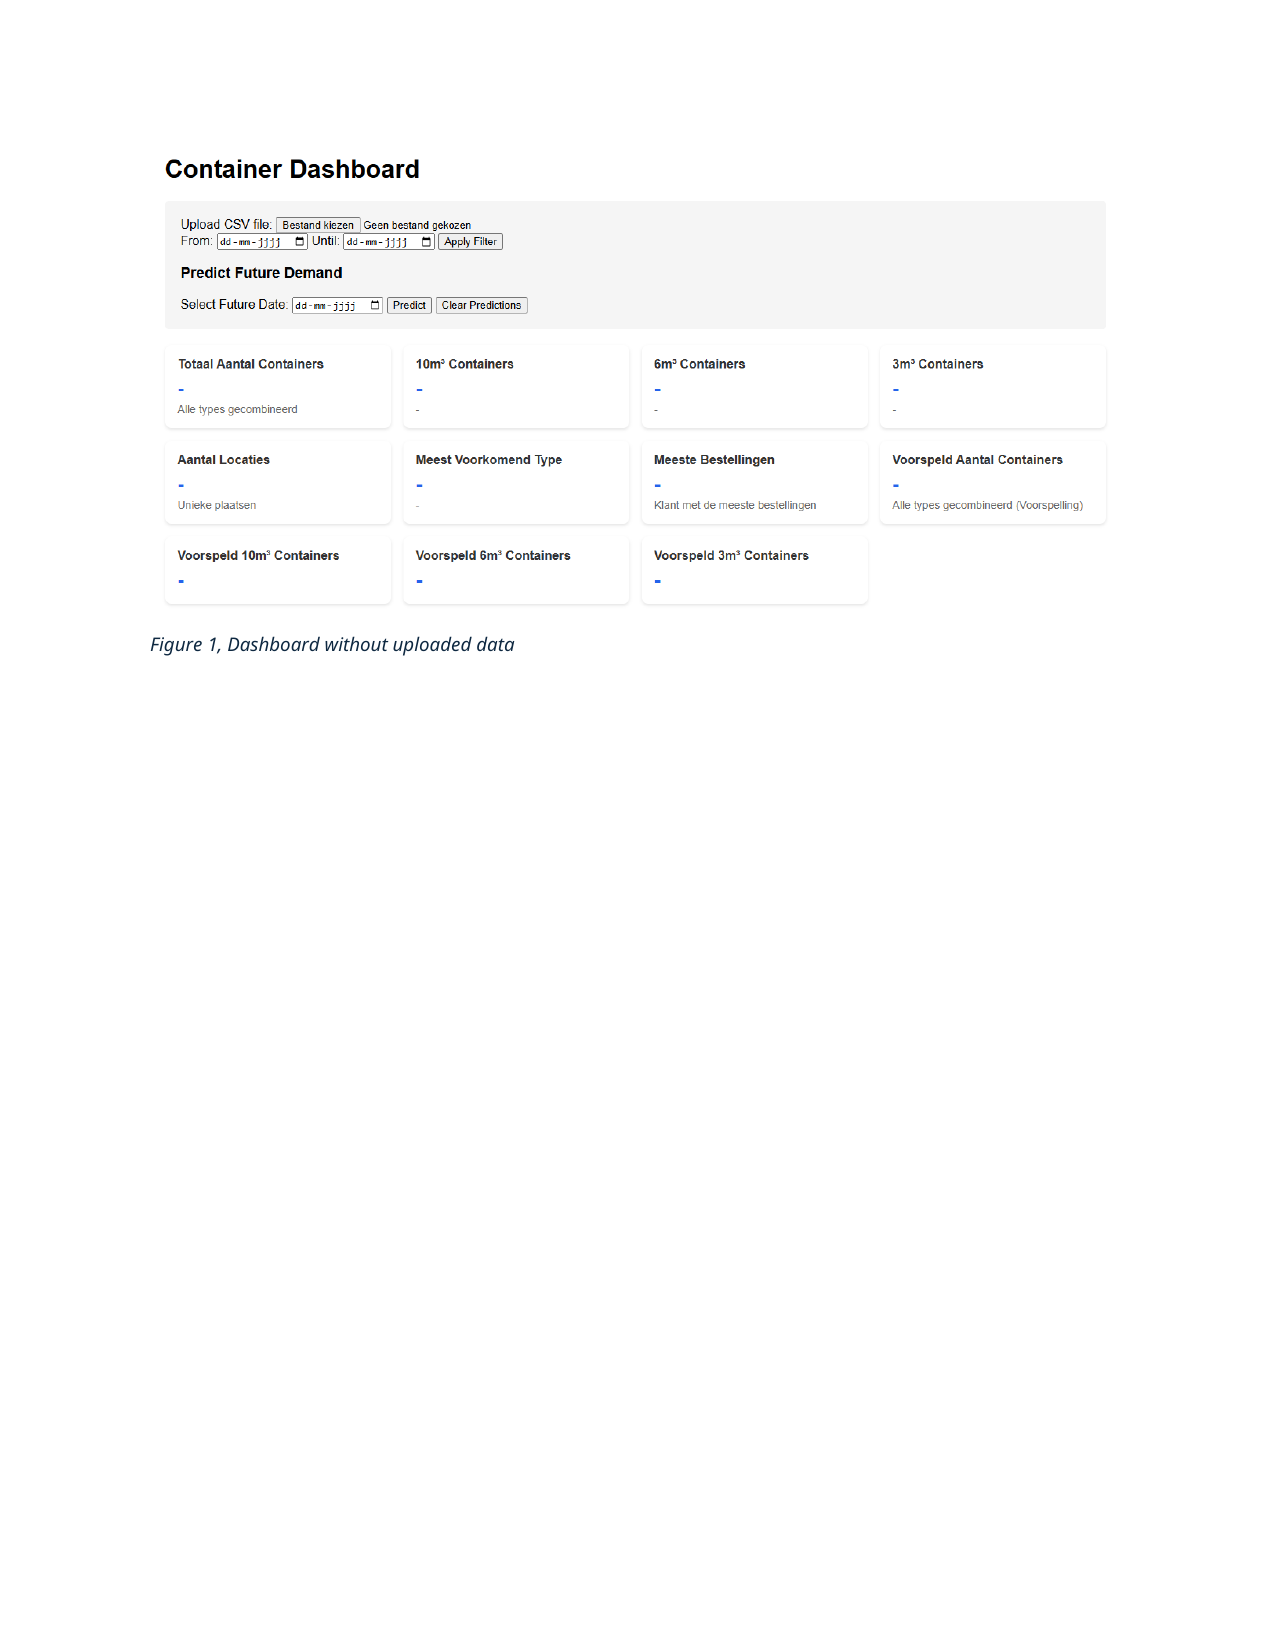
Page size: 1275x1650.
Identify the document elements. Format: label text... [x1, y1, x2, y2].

picture [150, 150, 1125, 609]
